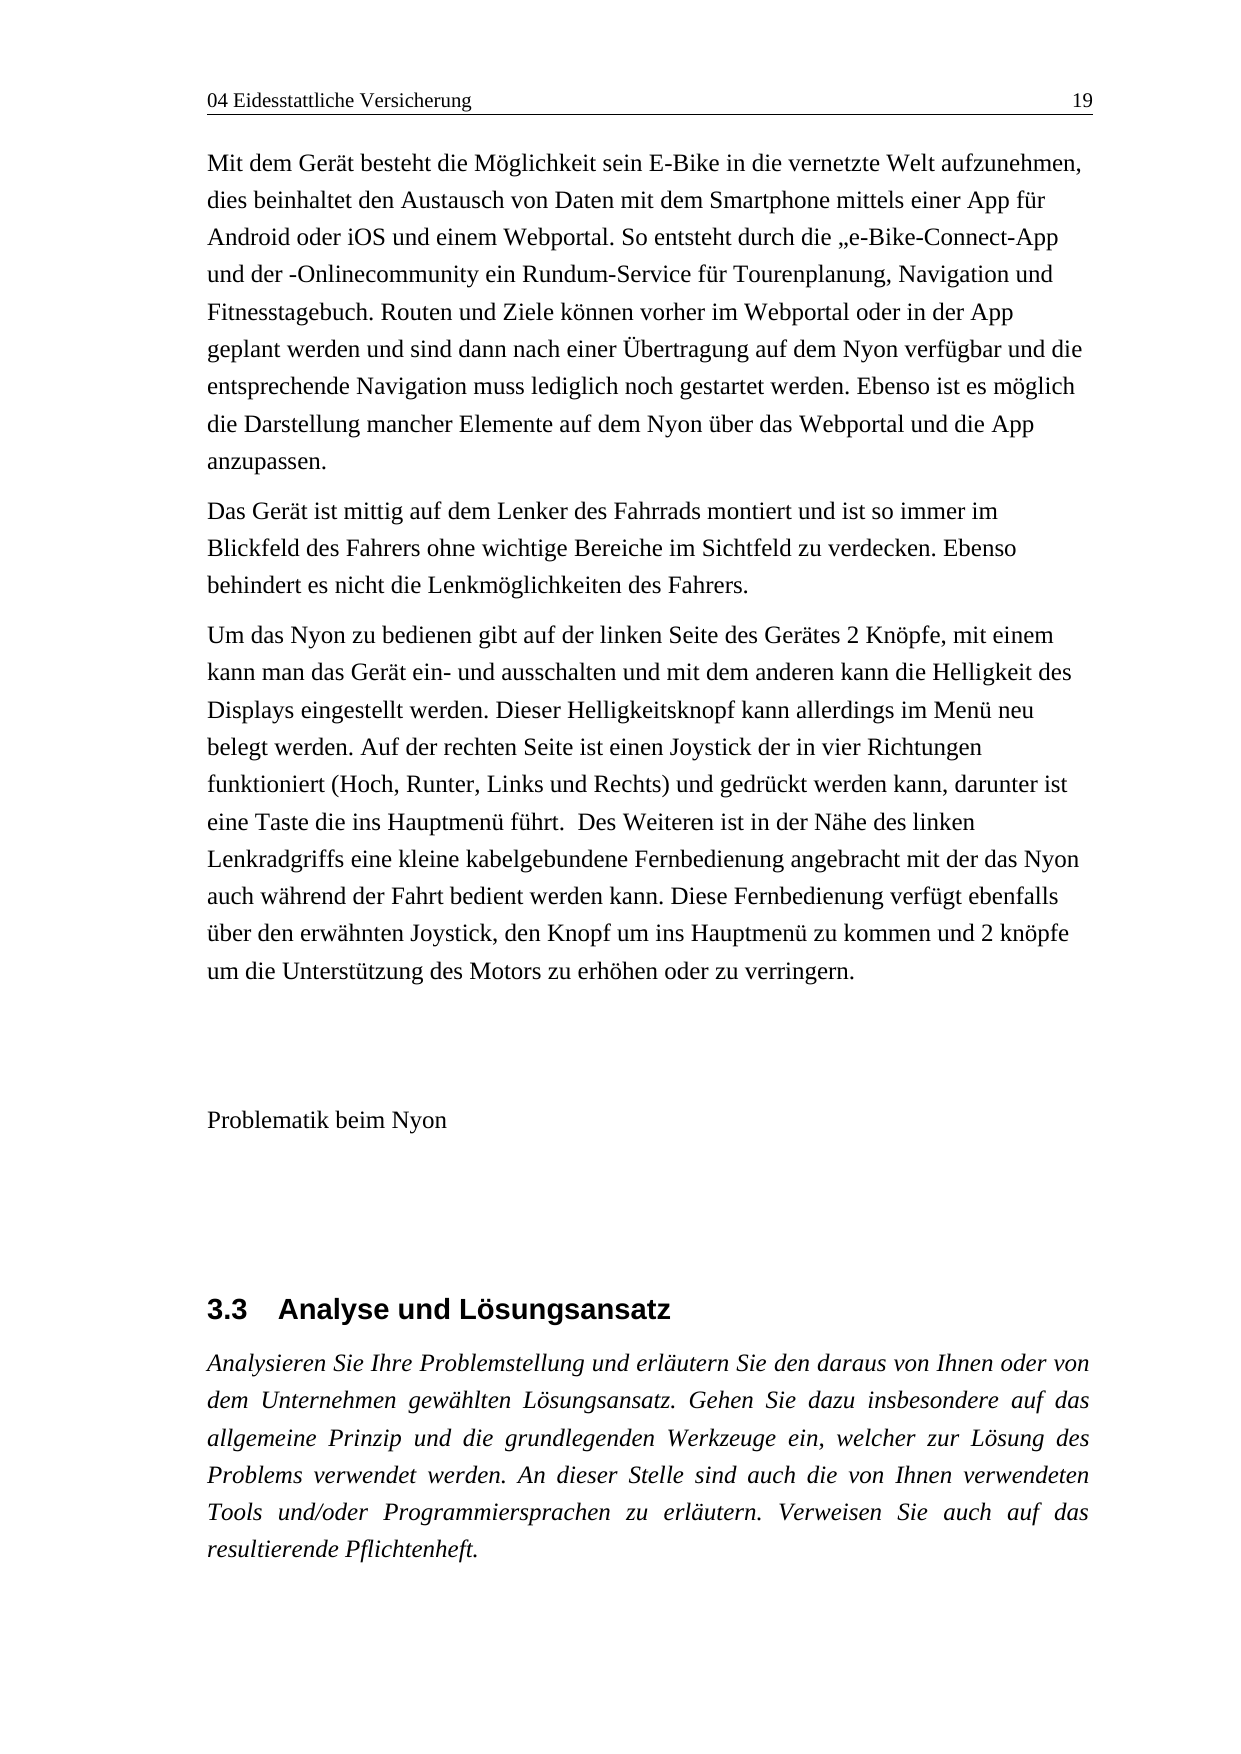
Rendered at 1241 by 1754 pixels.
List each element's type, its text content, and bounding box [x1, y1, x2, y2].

subtitle Analyse und Lösungsansatz [207, 1292, 1093, 1326]
text Mit dem Gerät besteht die Möglichkeit sein E-Bike in die vernetzte Welt aufzunehmen, dies beinhaltet den Austausch von Daten mit dem Smartphone mittels einer App für Android oder iOS und einem Webportal. So entsteht durch die „e-Bike-Connect-App und der -Onlinecommunity ein Rundum-Service für Tourenplanung, Navigation und Fitnesstagebuch. Routen und Ziele können vorher im Webportal oder in der App geplant werden und sind dann nach einer Übertragung auf dem Nyon verfügbar und die entsprechende Navigation muss lediglich noch gestartet werden. Ebenso ist es möglich die Darstellung mancher Elemente auf dem Nyon über das Webportal und die App anzupassen. [207, 148, 1093, 475]
text Problematik beim Nyon [207, 1105, 1093, 1134]
text Das Gerät ist mittig auf dem Lenker des Fahrrads montiert und ist so immer im Blickfeld des Fahrers ohne wichtige Bereiche im Sichtfeld zu verdecken. Ebenso behindert es nicht die Lenkmöglichkeiten des Fahrers. [207, 496, 1093, 599]
text Um das Nyon zu bedienen gibt auf der linken Seite des Gerätes 2 Knöpfe, mit einem kann man das Gerät ein- und ausschalten und mit dem anderen kann die Helligkeit des Displays eingestellt werden. Dieser Helligkeitsknopf kann allerdings im Menü neu belegt werden. Auf der rechten Seite ist einen Joystick der in vier Richtungen funktioniert (Hoch, Runter, Links und Rechts) und gedrückt werden kann, darunter ist eine Taste die ins Hauptmenü führt. Des Weiteren ist in der Nähe des linken Lenkradgriffs eine kleine kabelgebundene Fernbedienung angebracht mit der das Nyon auch während der Fahrt bedient werden kann. Diese Fernbedienung verfügt ebenfalls über den erwähnten Joystick, den Knopf um ins Hauptmenü zu kommen und 2 knöpfe um die Unterstützung des Motors zu erhöhen oder zu verringern. [207, 620, 1093, 984]
text Analysieren Sie Ihre Problemstellung und erläutern Sie den daraus von Ihnen oder von dem Unternehmen gewählten Lösungsansatz. Gehen Sie dazu insbesondere auf das allgemeine Prinzip und die grundlegenden Werkzeuge ein, welcher zur Lösung des Problems verwendet werden. An dieser Stelle sind auch die von Ihnen verwendeten Tools und/oder Programmiersprachen zu erläutern. Verweisen Sie auch auf das resultierende Pflichtenheft. [207, 1348, 1093, 1563]
